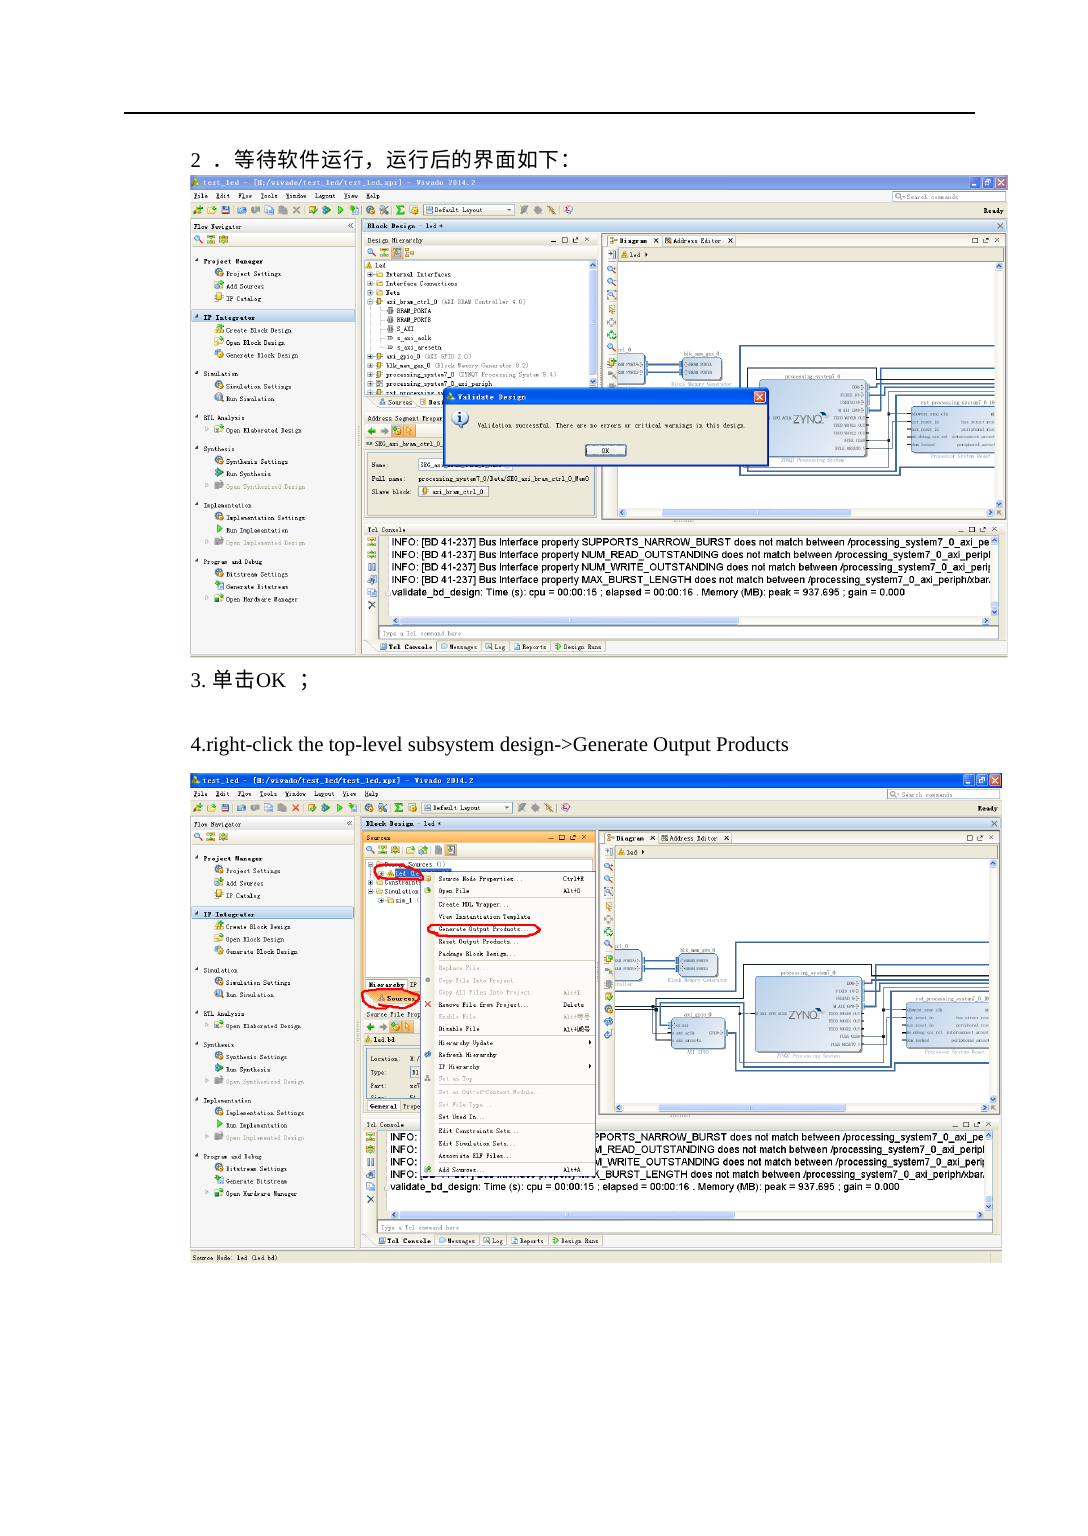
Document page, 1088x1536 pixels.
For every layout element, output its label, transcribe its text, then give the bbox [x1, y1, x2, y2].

picture [190, 175, 1008, 658]
picture [190, 773, 1002, 1263]
text 2．等待软件运行，运行后的界面如下： [125, 142, 974, 175]
text 3.单击OK； [125, 662, 974, 695]
text 4.right-click the top-level subsystem design->Generate Output Products [125, 727, 974, 760]
